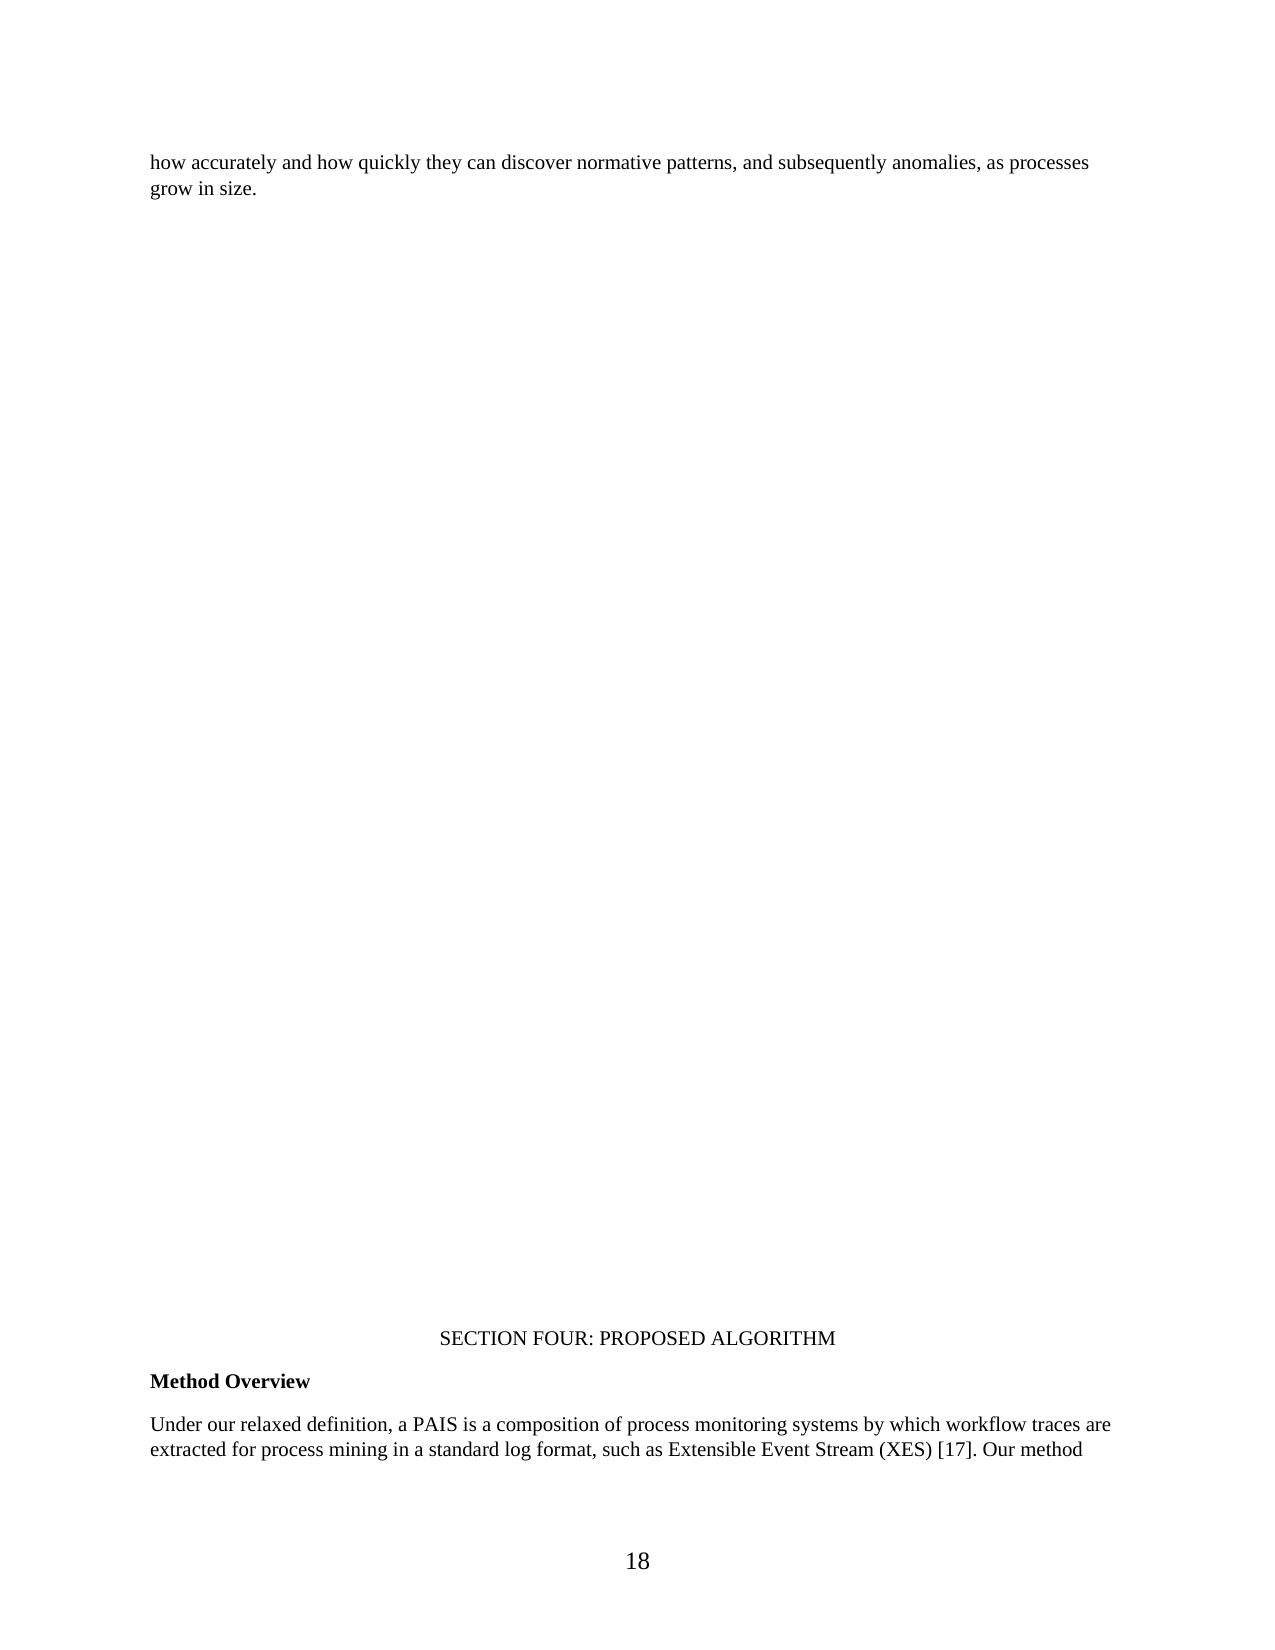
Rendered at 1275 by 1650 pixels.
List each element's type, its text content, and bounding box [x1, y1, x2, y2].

text SECTION FOUR: PROPOSED ALGORITHM [150, 1326, 1125, 1350]
text Method Overview [150, 1369, 1125, 1393]
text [150, 150, 1125, 200]
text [150, 1411, 1125, 1461]
